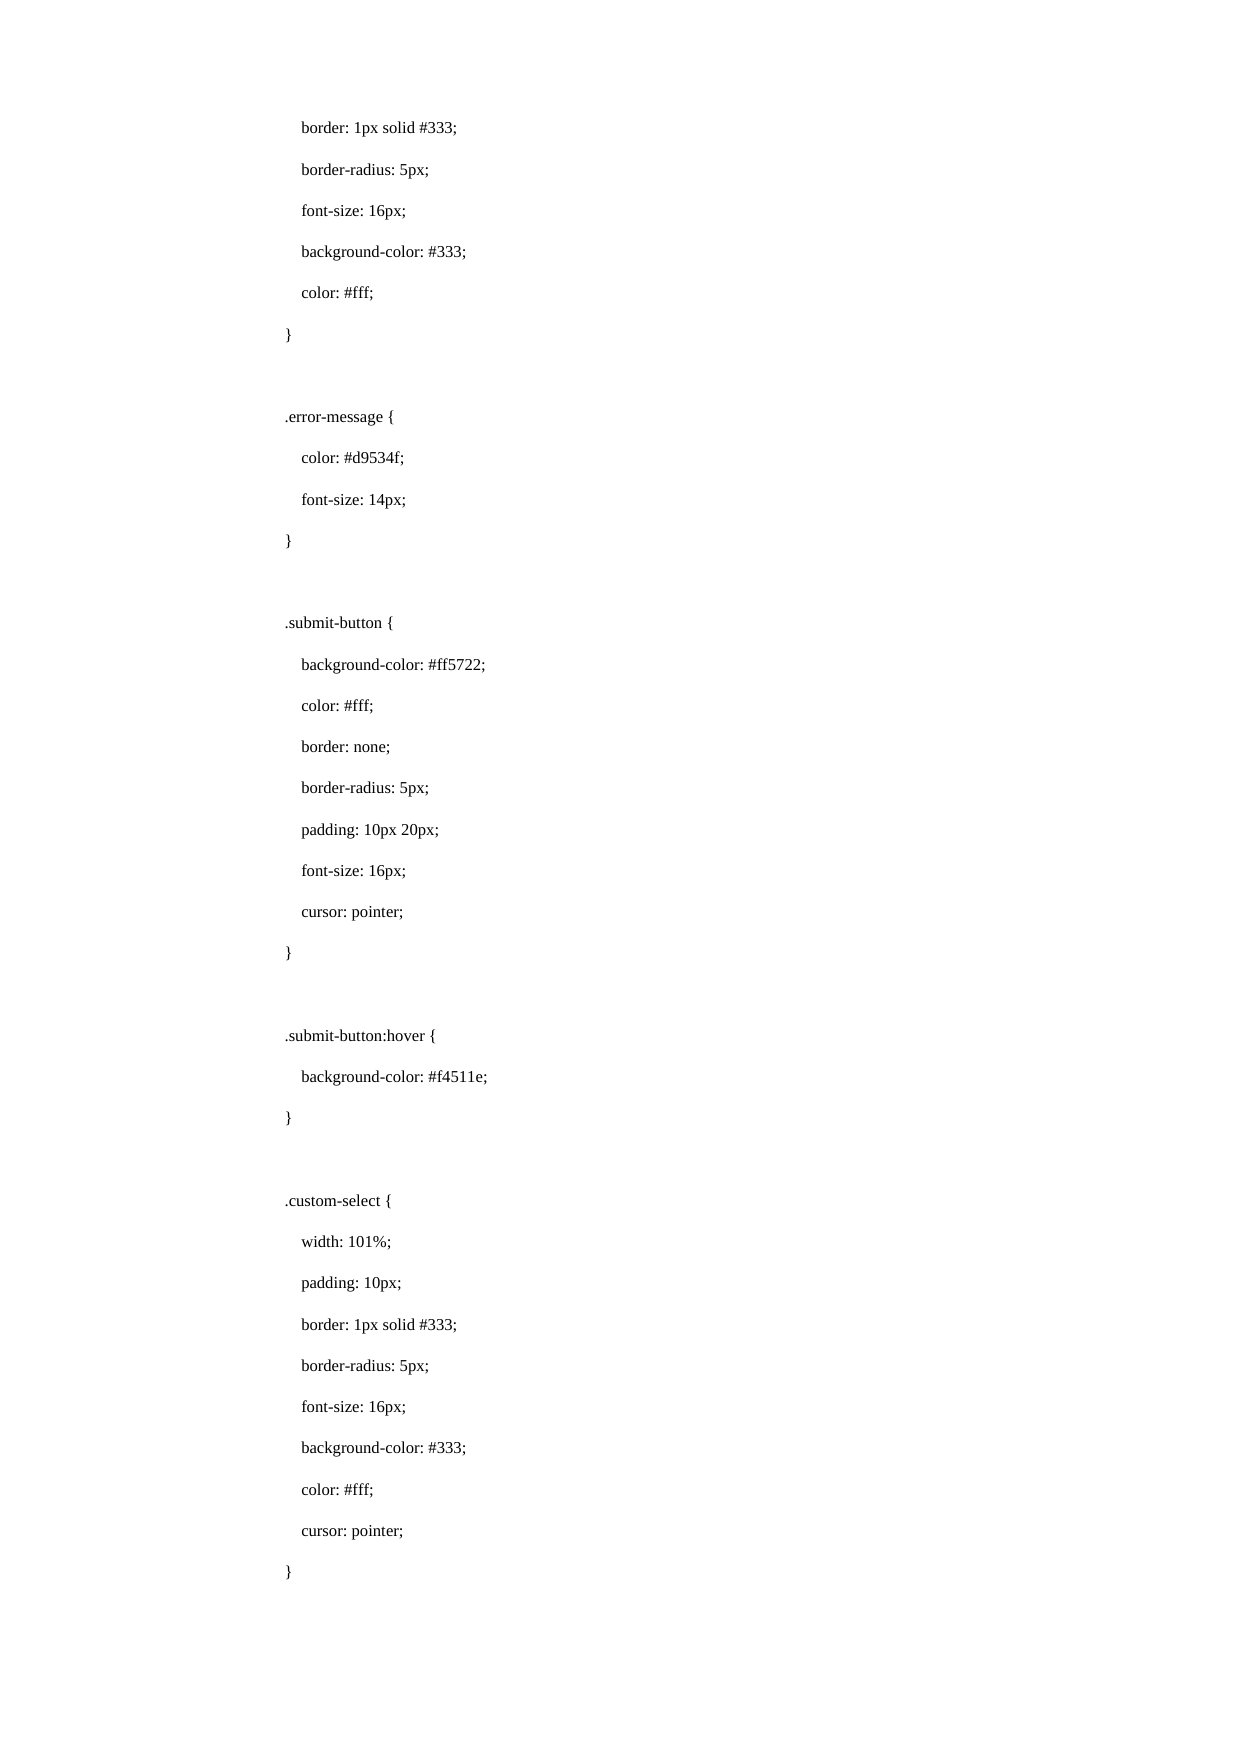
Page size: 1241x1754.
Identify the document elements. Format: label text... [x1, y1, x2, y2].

text font-size: 16px; [177, 201, 1152, 220]
text border: 1px solid #333; [177, 118, 1152, 137]
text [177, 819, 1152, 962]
text } [177, 531, 1152, 550]
text .submit-button { [177, 613, 1152, 632]
text .error-message { [177, 407, 1152, 426]
text border: none; [177, 737, 1152, 756]
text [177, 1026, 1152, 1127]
text background-color: #333; [177, 242, 1152, 261]
text border-radius: 5px; [177, 159, 1152, 178]
text color: #d9534f; [177, 448, 1152, 467]
text color: #fff; [177, 283, 1152, 302]
text font-size: 14px; [177, 489, 1152, 508]
text color: #fff; [177, 696, 1152, 715]
text } [177, 324, 1152, 343]
text background-color: #ff5722; [177, 654, 1152, 673]
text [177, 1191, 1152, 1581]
text border-radius: 5px; [177, 778, 1152, 797]
